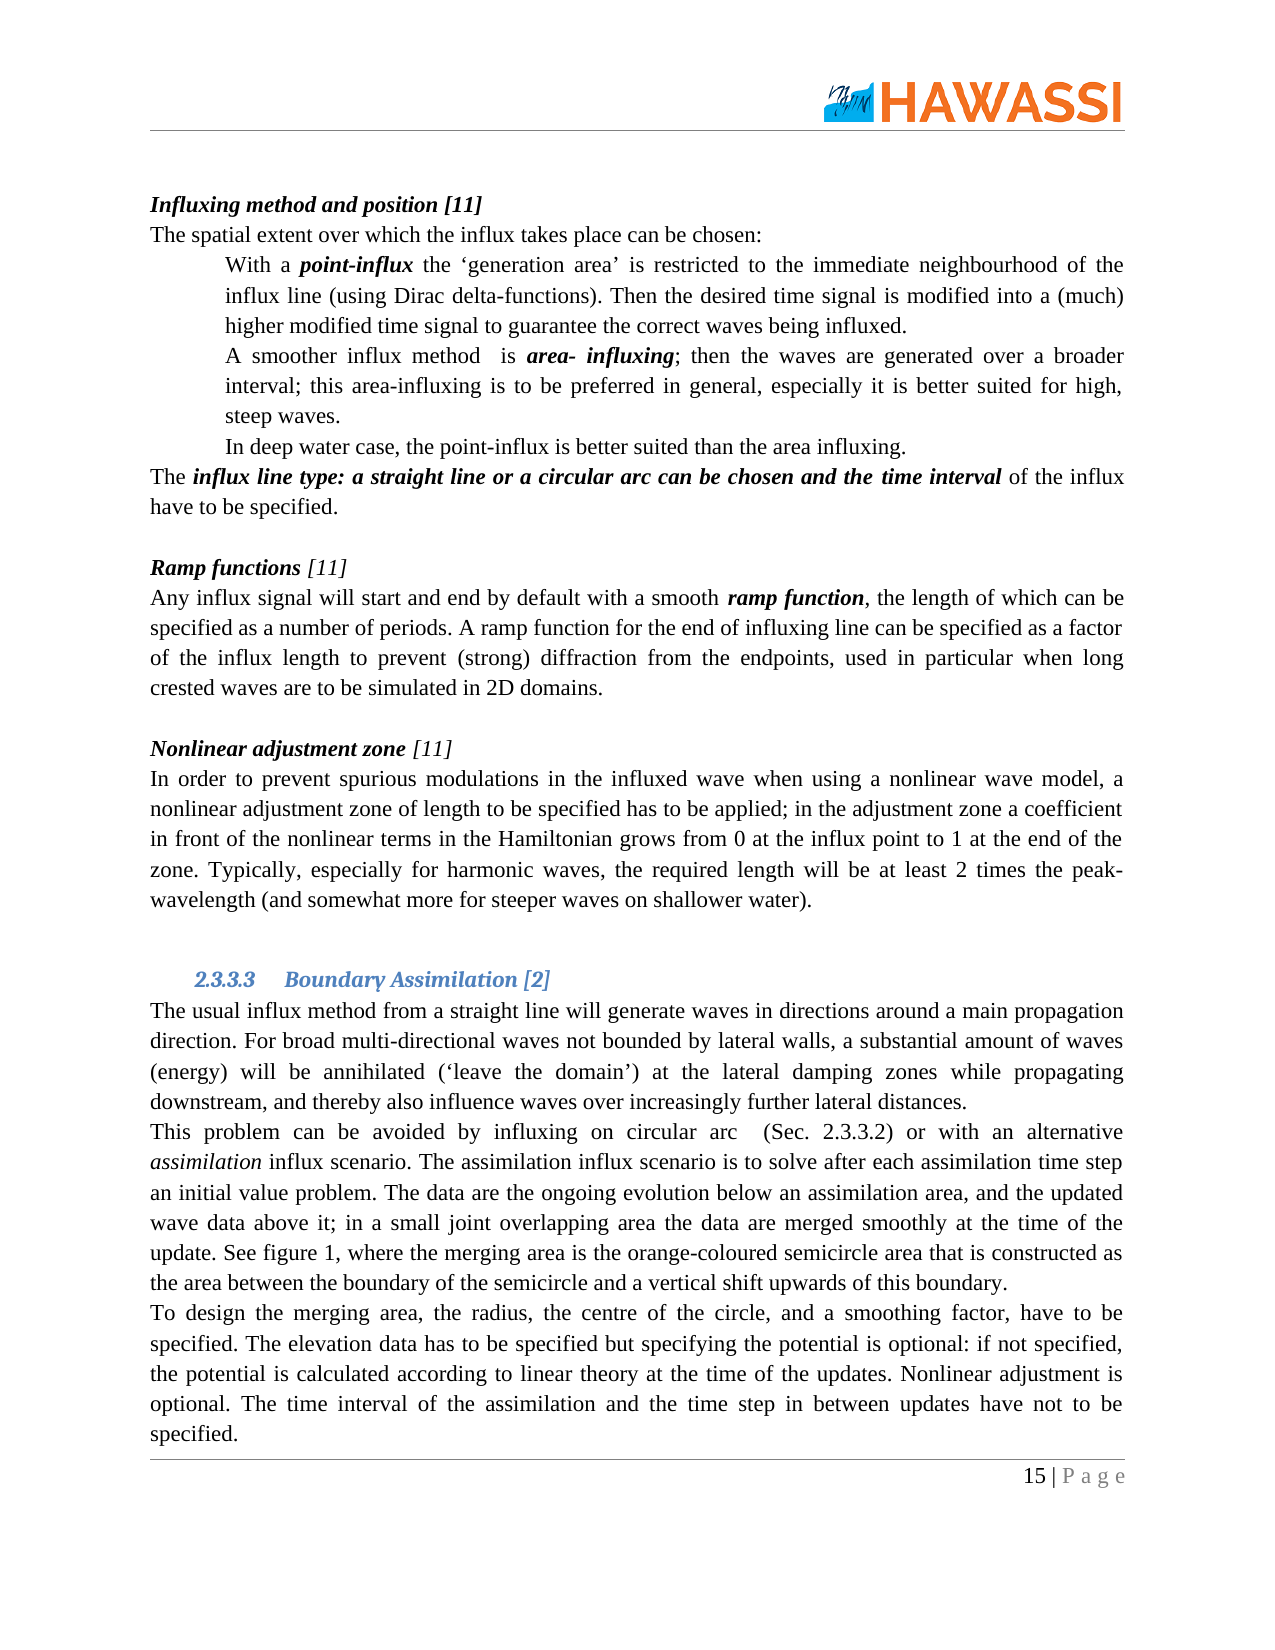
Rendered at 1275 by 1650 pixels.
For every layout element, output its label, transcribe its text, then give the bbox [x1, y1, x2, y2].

text A smoother influx method is area- influxing; then the waves are generated over a broader interval; this area-influxing is to be preferred in general, especially it is better suited for high, steep waves. [225, 342, 1125, 429]
text The usual influx method from a straight line will generate waves in directions around a main propagation direction. For broad multi-directional waves not bounded by lateral walls, a substantial amount of waves (energy) will be annihilated (‘leave the domain’) at the lateral damping zones while propagating downstream, and thereby also influence waves over increasingly further lateral distances. [150, 997, 1125, 1114]
text In order to prevent spurious modulations in the influxed wave when using a nonlinear wave model, a nonlinear adjustment zone of length to be specified has to be applied; in the adjustment zone a coefficient in front of the nonlinear terms in the Hamiltonian grows from 0 at the influx point to 1 at the end of the zone. Typically, especially for harmonic waves, the required length will be at least 2 times the peak-wavelength (and somewhat more for steeper waves on shallower water). [150, 765, 1125, 912]
text This problem can be avoided by influxing on circular arc (Sec. 2.3.3.2) or with an alternative assimilation influx scenario. The assimilation influx scenario is to solve after each assimilation time step an initial value problem. The data are the ongoing evolution below an assimilation area, and the updated wave data above it; in a small joint overlapping area the data are merged smoothly at the time of the update. See figure 1, where the merging area is the orange-coloured semicircle area that is constructed as the area between the boundary of the semicircle and a vertical shift upwards of this boundary. [150, 1118, 1125, 1296]
text To design the merging area, the radius, the centre of the circle, and a smoothing factor, have to be specified. The elevation data has to be specified but specifying the potential is optional: if not specified, the potential is calculated according to linear theory at the time of the updates. Nonlinear adjustment is optional. The time interval of the assimilation and the time step in between updates have not to be specified. [150, 1299, 1125, 1447]
text The influx line type: a straight line or a circular arc can be chosen and the time interval of the influx have to be specified. [150, 463, 1125, 519]
subtitle Boundary Assimilation [2] [194, 967, 1125, 993]
picture [819, 75, 1125, 128]
text The spatial extent over which the influx takes place can be chosen: [150, 221, 1125, 248]
text In deep water case, the point-influx is better suited than the area influxing. [225, 433, 1125, 459]
text Any influx signal will start and end by default with a smooth ramp function, the length of which can be specified as a number of periods. A ramp function for the end of influxing line can be specified as a factor of the influx length to prevent (strong) diffraction from the endpoints, used in particular when long crested waves are to be simulated in 2D domains. [150, 584, 1125, 701]
text With a point-influx the ‘generation area’ is restricted to the immediate neighbourhood of the influx line (using Dirac delta-functions). Then the desired time signal is modified into a (much) higher modified time signal to guarantee the correct waves being influxed. [225, 252, 1125, 338]
text Ramp functions [11] [150, 554, 1125, 580]
text Nonlinear adjustment zone [11] [150, 735, 1125, 761]
text Influxing method and position [11] [150, 191, 1125, 217]
